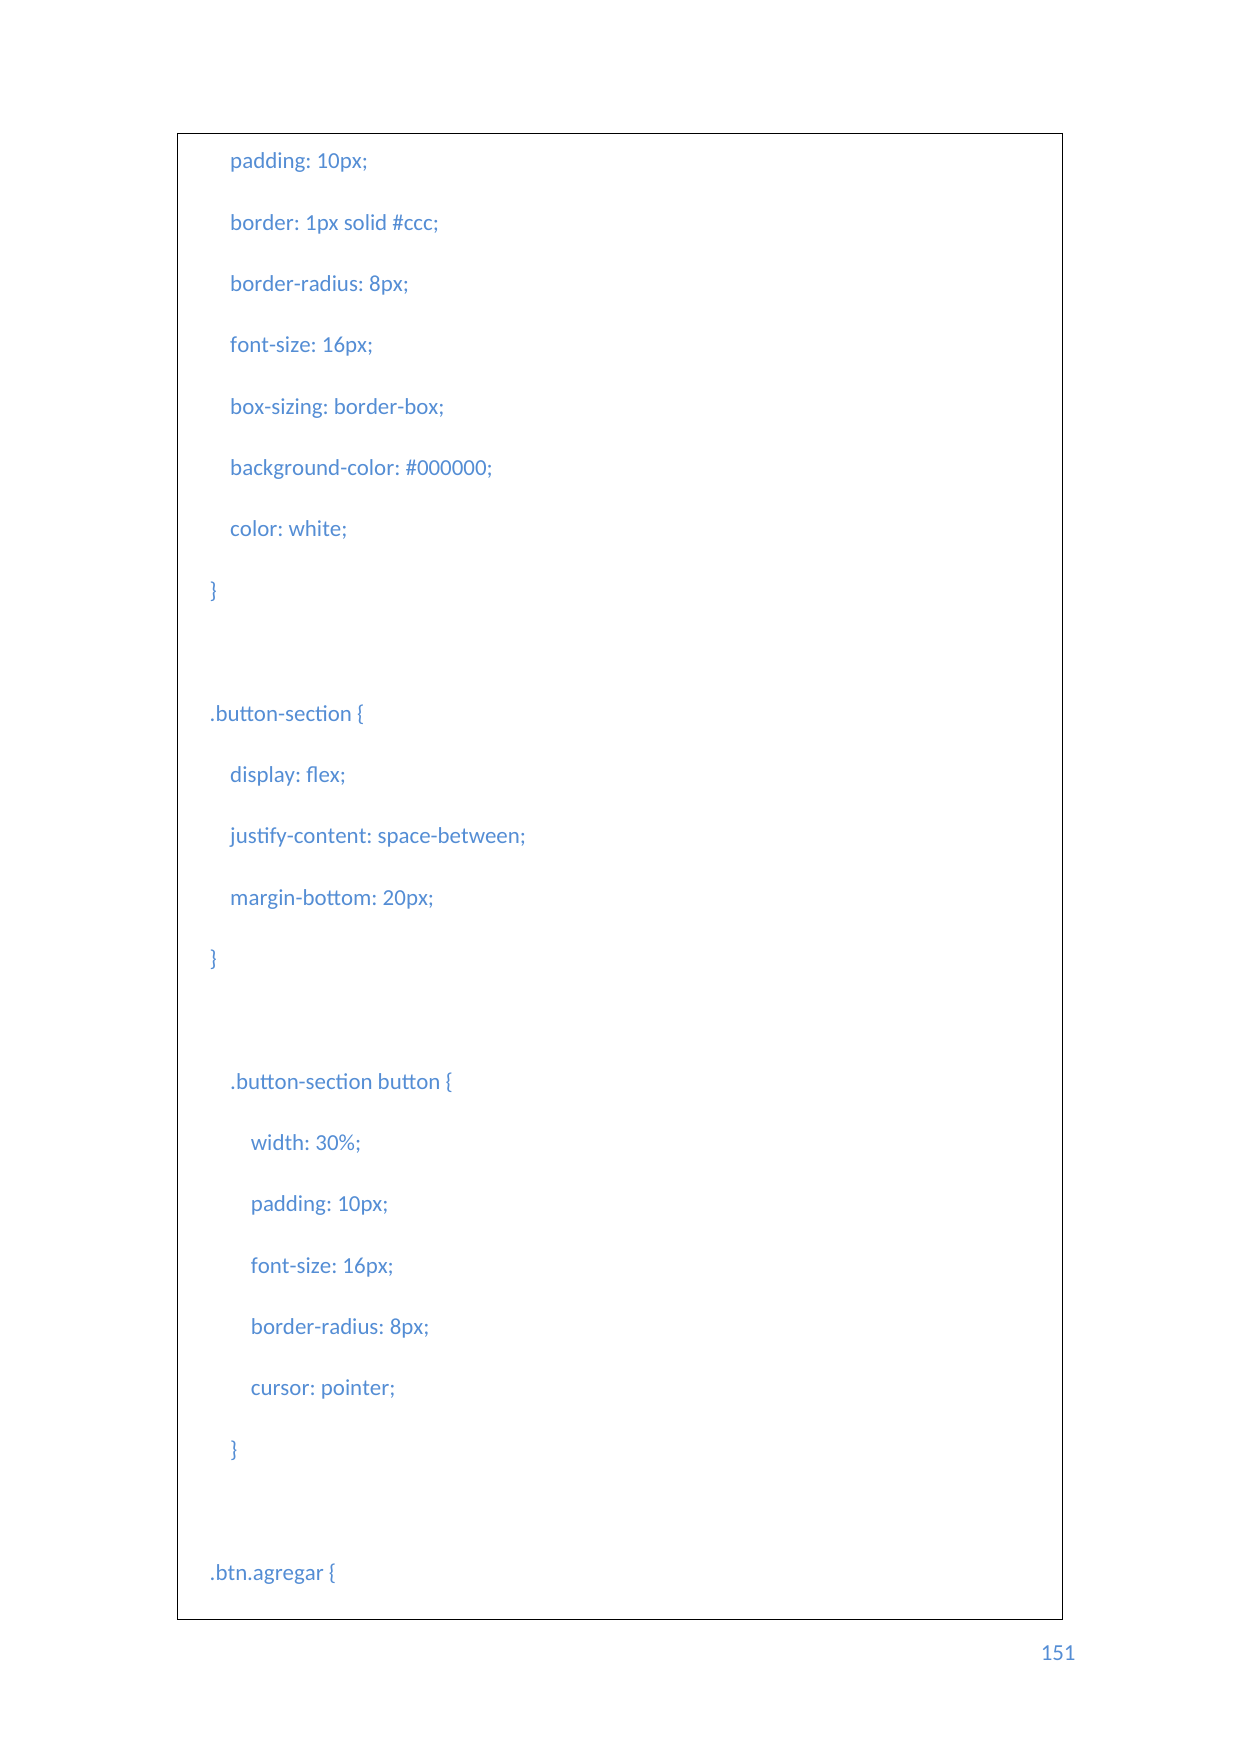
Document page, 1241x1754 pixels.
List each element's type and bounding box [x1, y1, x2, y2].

table_header [178, 134, 1062, 1619]
